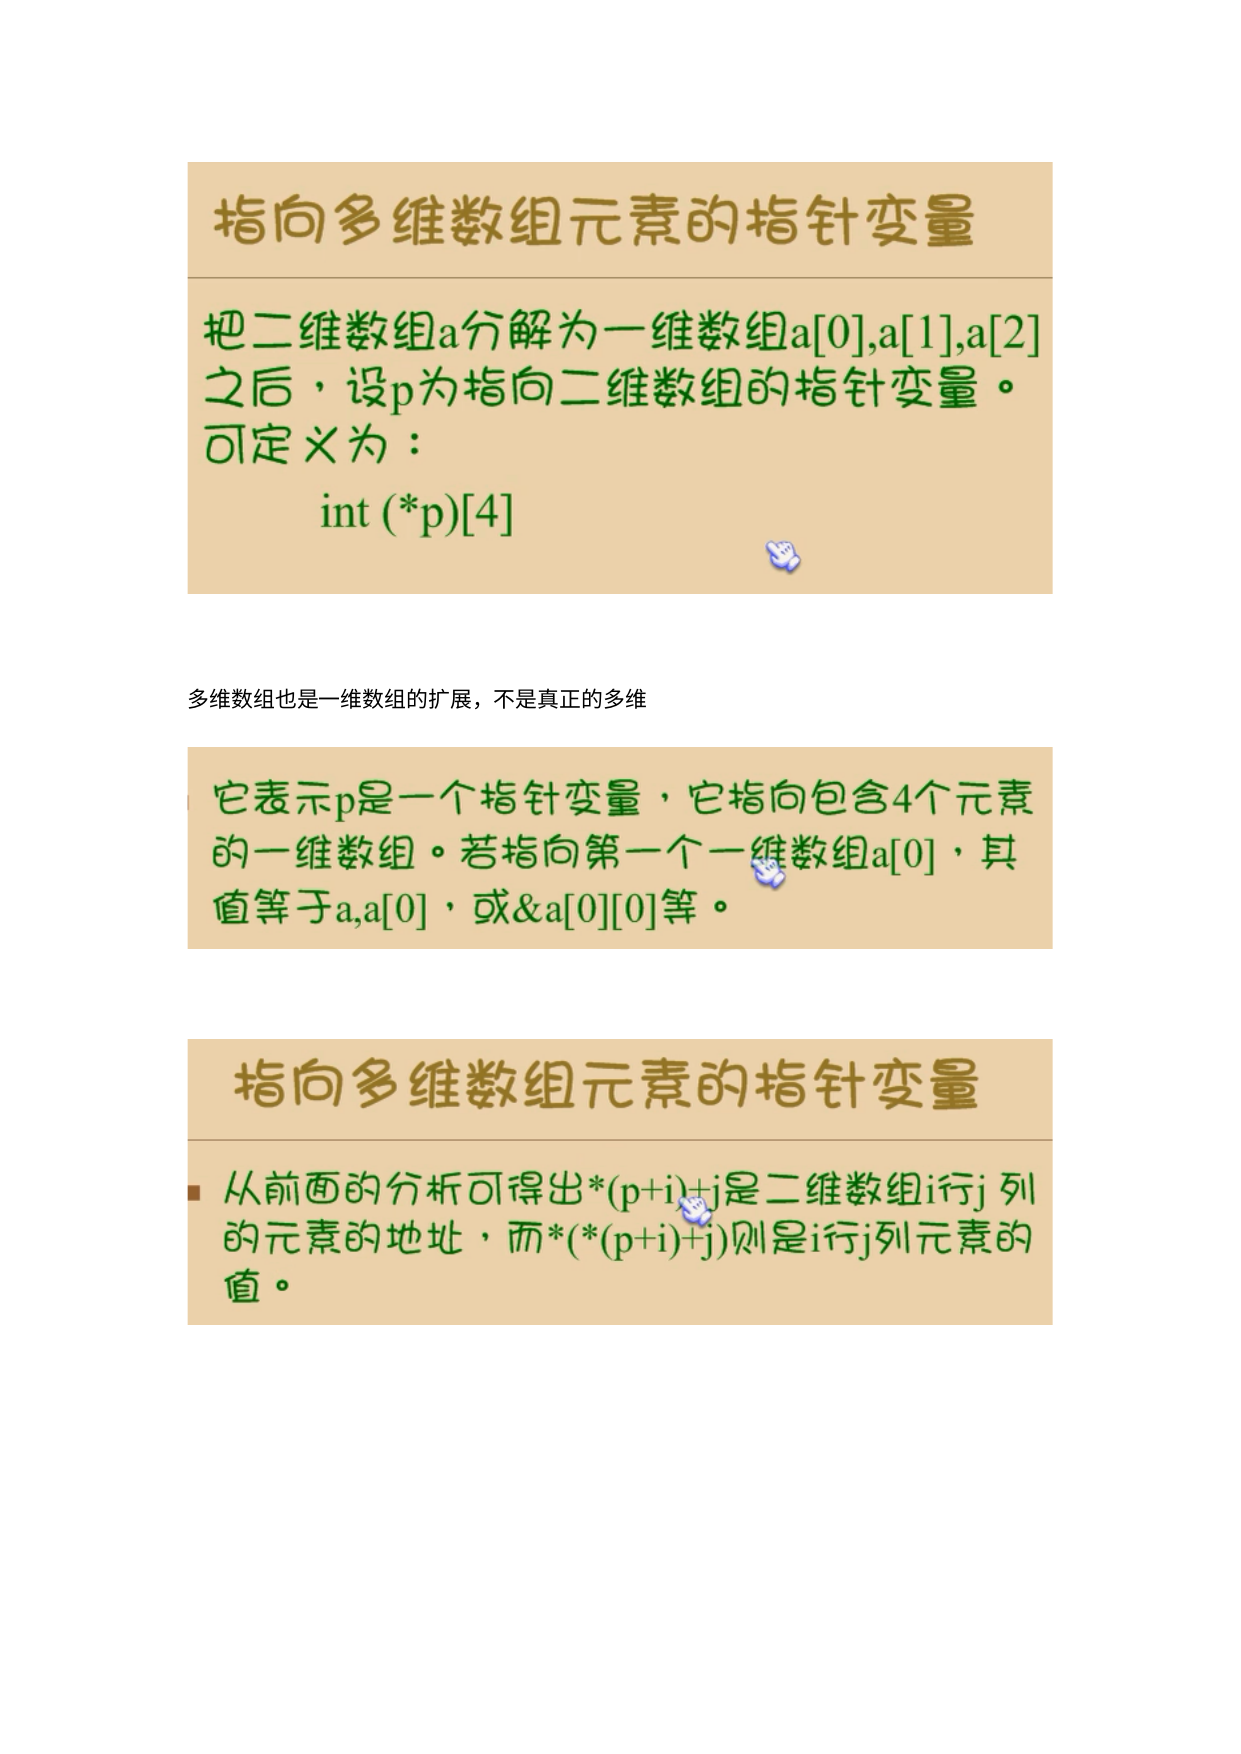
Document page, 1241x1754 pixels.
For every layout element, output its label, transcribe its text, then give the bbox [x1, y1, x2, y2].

text 多维数组也是一维数组的扩展，不是真正的多维 [187, 682, 1053, 714]
picture [187, 162, 1053, 594]
picture [187, 747, 1053, 949]
picture [187, 1039, 1053, 1325]
